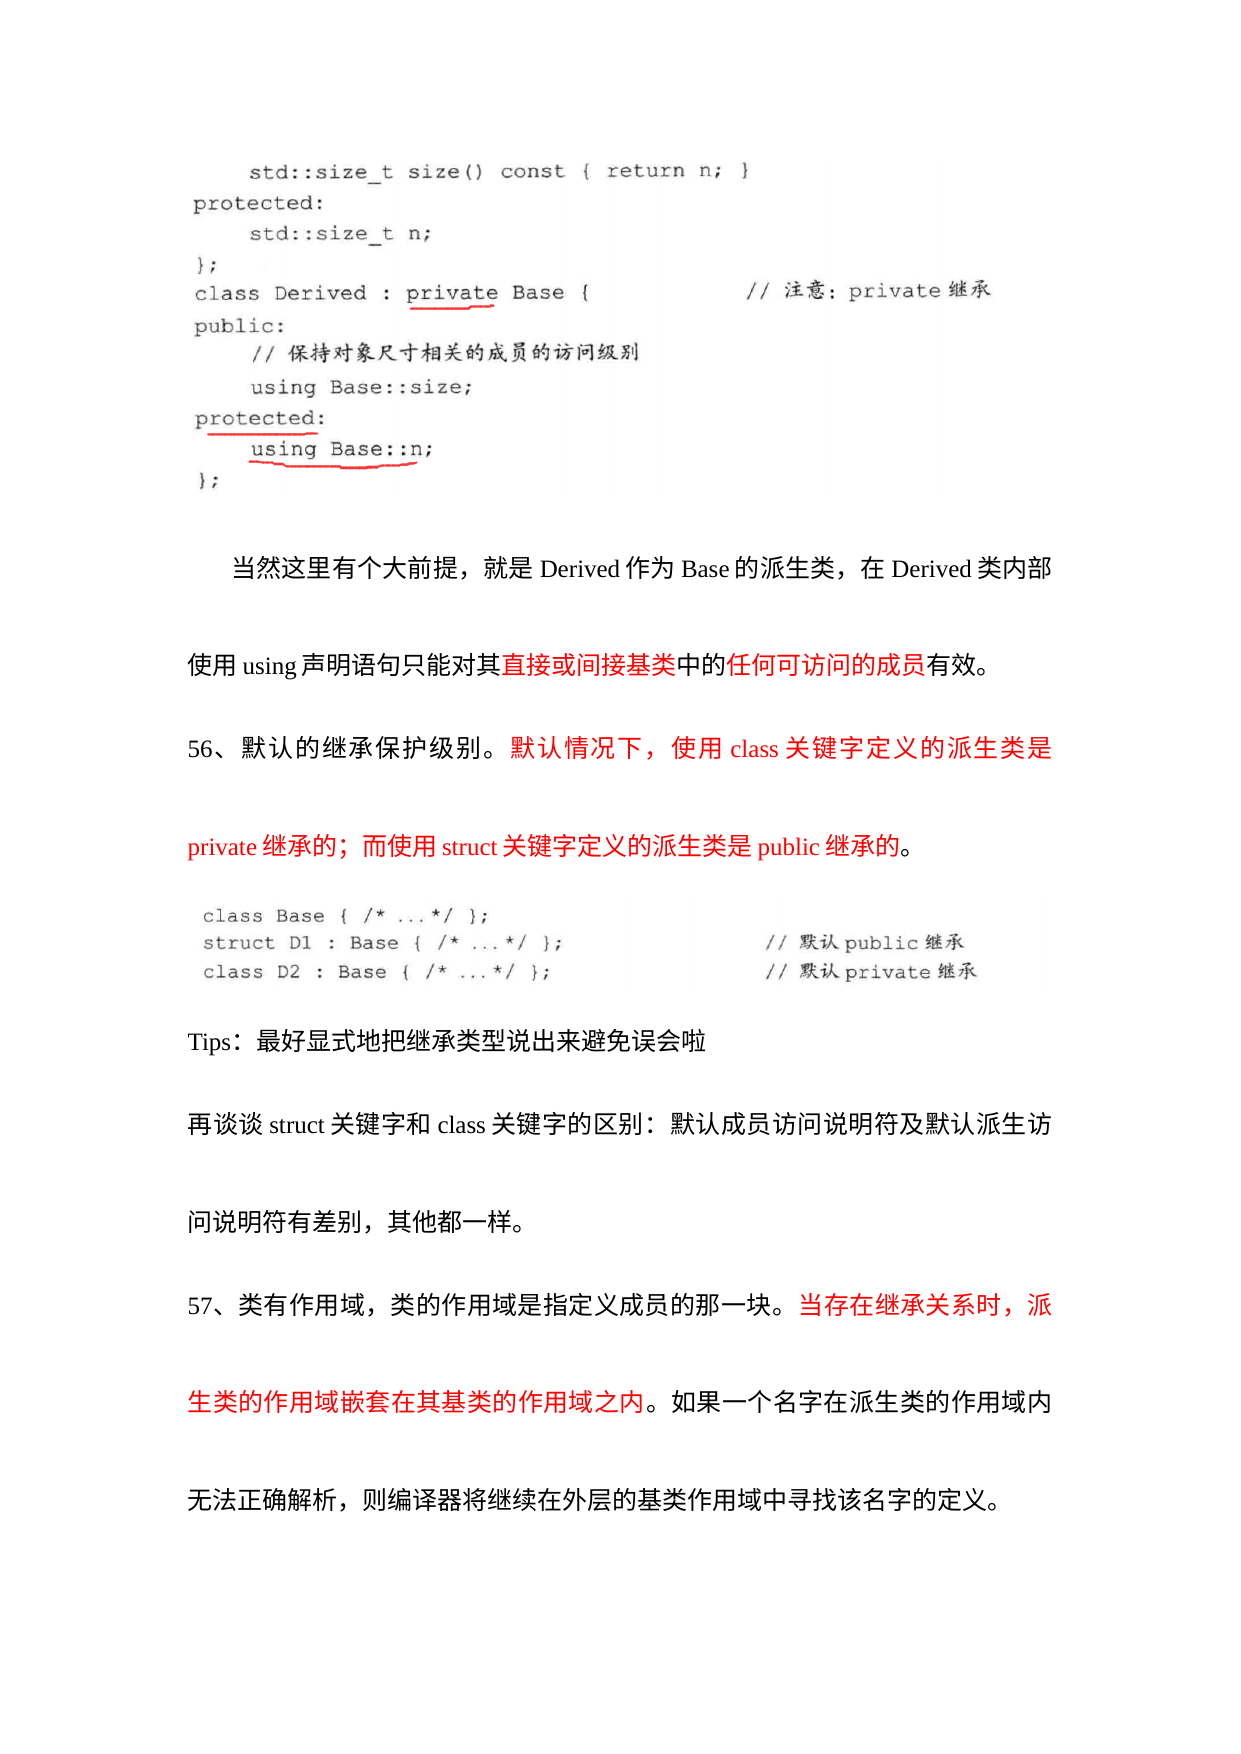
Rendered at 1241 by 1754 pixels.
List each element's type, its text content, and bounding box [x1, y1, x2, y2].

text 57、类有作用域，类的作用域是指定义成员的那一块。当存在继承关系时，派生类的作用域嵌套在其基类的作用域之内。如果一个名字在派生类的作用域内无法正确解析，则编译器将继续在外层的基类作用域中寻找该名字的定义。 [187, 1271, 1053, 1531]
text 当然这里有个大前提，就是Derived作为Base的派生类，在Derived类内部使用using声明语句只能对其直接或间接基类中的任何可访问的成员有效。 [187, 534, 1053, 696]
text 56、默认的继承保护级别。默认情况下，使用class关键字定义的派生类是private继承的；而使用struct关键字定义的派生类是public继承的。 [187, 714, 1053, 877]
text Tips：最好显式地把继承类型说出来避免误会啦 [187, 1007, 1053, 1072]
text 再谈谈struct关键字和class关键字的区别：默认成员访问说明符及默认派生访问说明符有差别，其他都一样。 [187, 1090, 1053, 1253]
picture [187, 162, 1053, 494]
picture [187, 895, 1053, 989]
